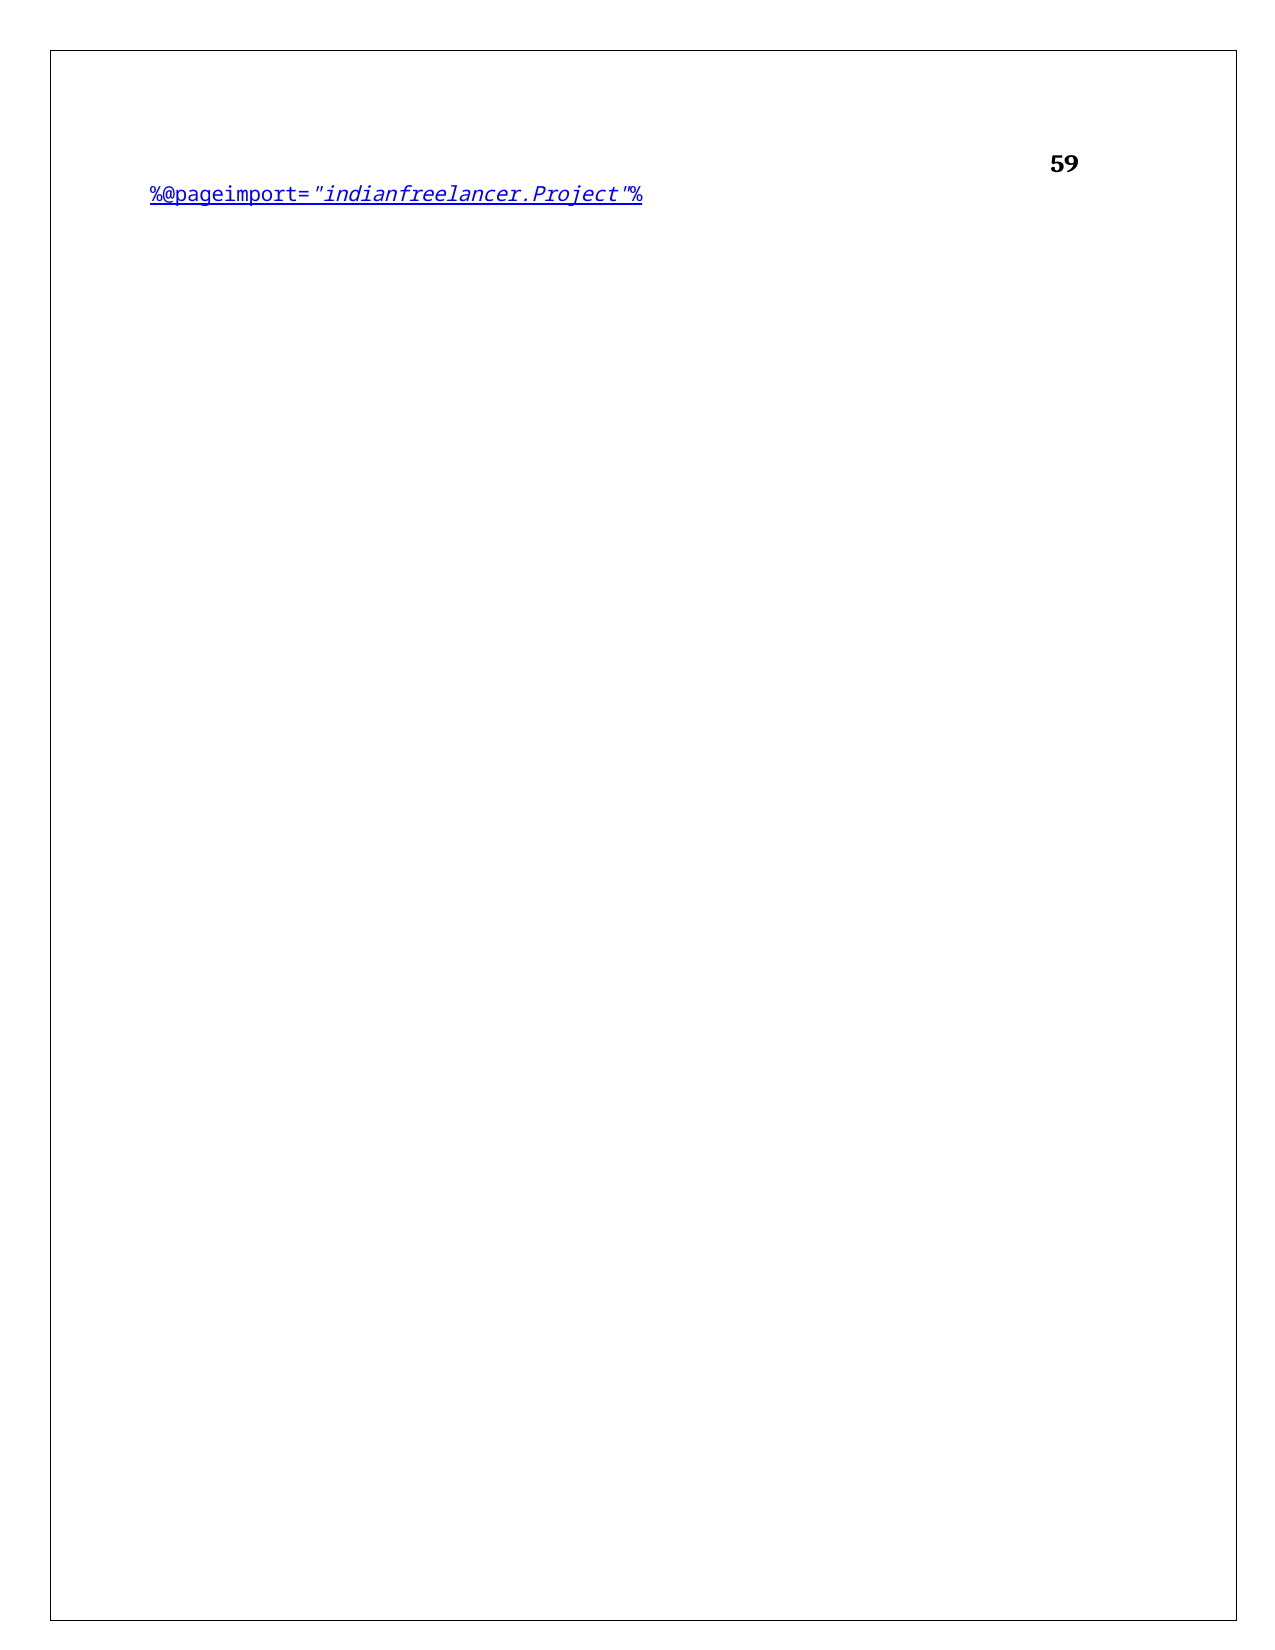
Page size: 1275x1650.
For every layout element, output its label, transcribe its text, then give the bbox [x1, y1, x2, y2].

text %@pageimport="indianfreelancer.Project"% [150, 179, 1236, 208]
